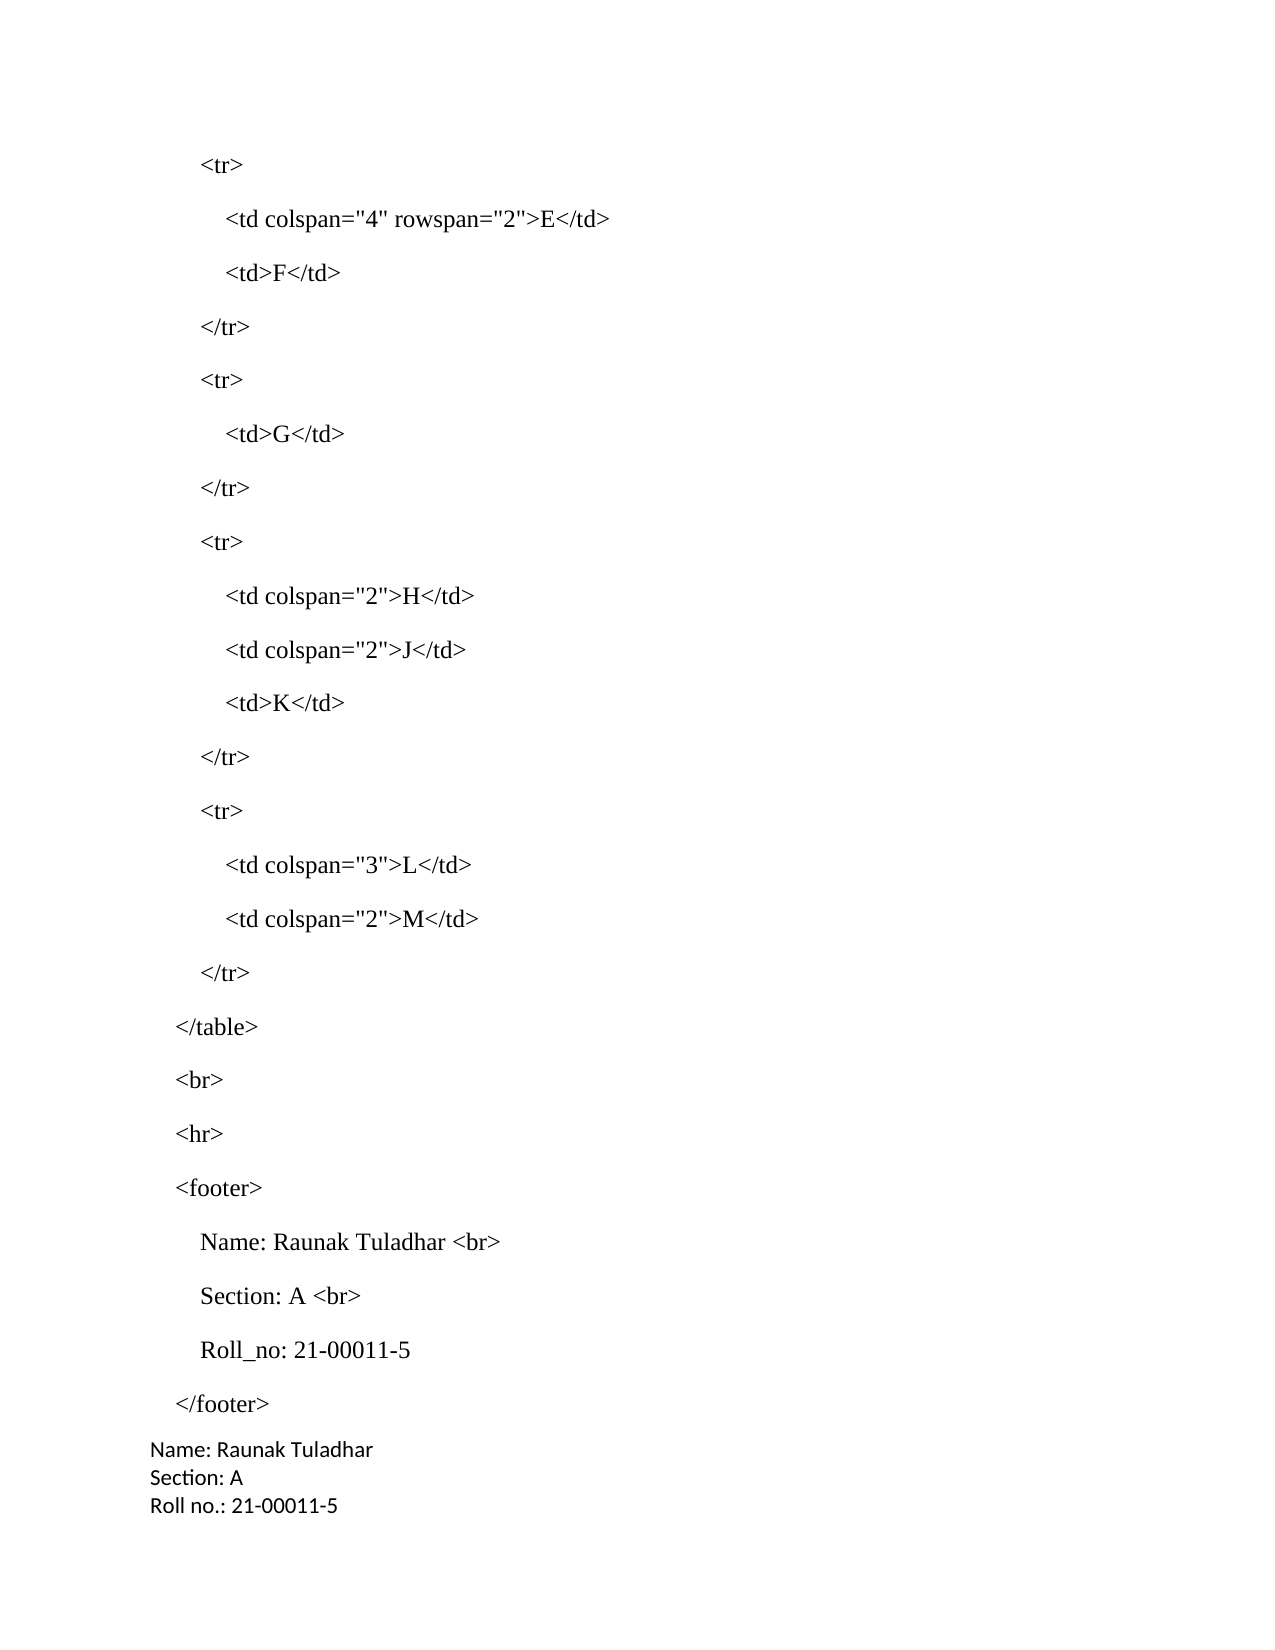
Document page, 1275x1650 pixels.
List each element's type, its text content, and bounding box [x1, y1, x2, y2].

text <tr> [150, 527, 1125, 556]
text <tr> [150, 150, 1125, 179]
text <td colspan="3">L</td> [150, 850, 1125, 879]
text Section: A <br> [150, 1281, 1125, 1310]
text </tr> [150, 958, 1125, 987]
text <tr> [150, 796, 1125, 825]
text <td>K</td> [150, 688, 1125, 717]
text <td colspan="2">M</td> [150, 904, 1125, 933]
text </table> [150, 1012, 1125, 1040]
text </tr> [150, 742, 1125, 771]
text </footer> [150, 1389, 1125, 1417]
text Name: Raunak Tuladhar <br> [150, 1227, 1125, 1256]
text <td>F</td> [150, 258, 1125, 286]
text <td>G</td> [150, 419, 1125, 448]
text <tr> [150, 365, 1125, 394]
text <td colspan="4" rowspan="2">E</td> [150, 204, 1125, 233]
text <td colspan="2">J</td> [150, 635, 1125, 663]
text </tr> [150, 473, 1125, 502]
text <td colspan="2">H</td> [150, 581, 1125, 609]
text <footer> [150, 1173, 1125, 1202]
text Roll_no: 21-00011-5 [150, 1335, 1125, 1363]
text <br> [150, 1066, 1125, 1094]
text </tr> [150, 312, 1125, 340]
text <hr> [150, 1119, 1125, 1148]
